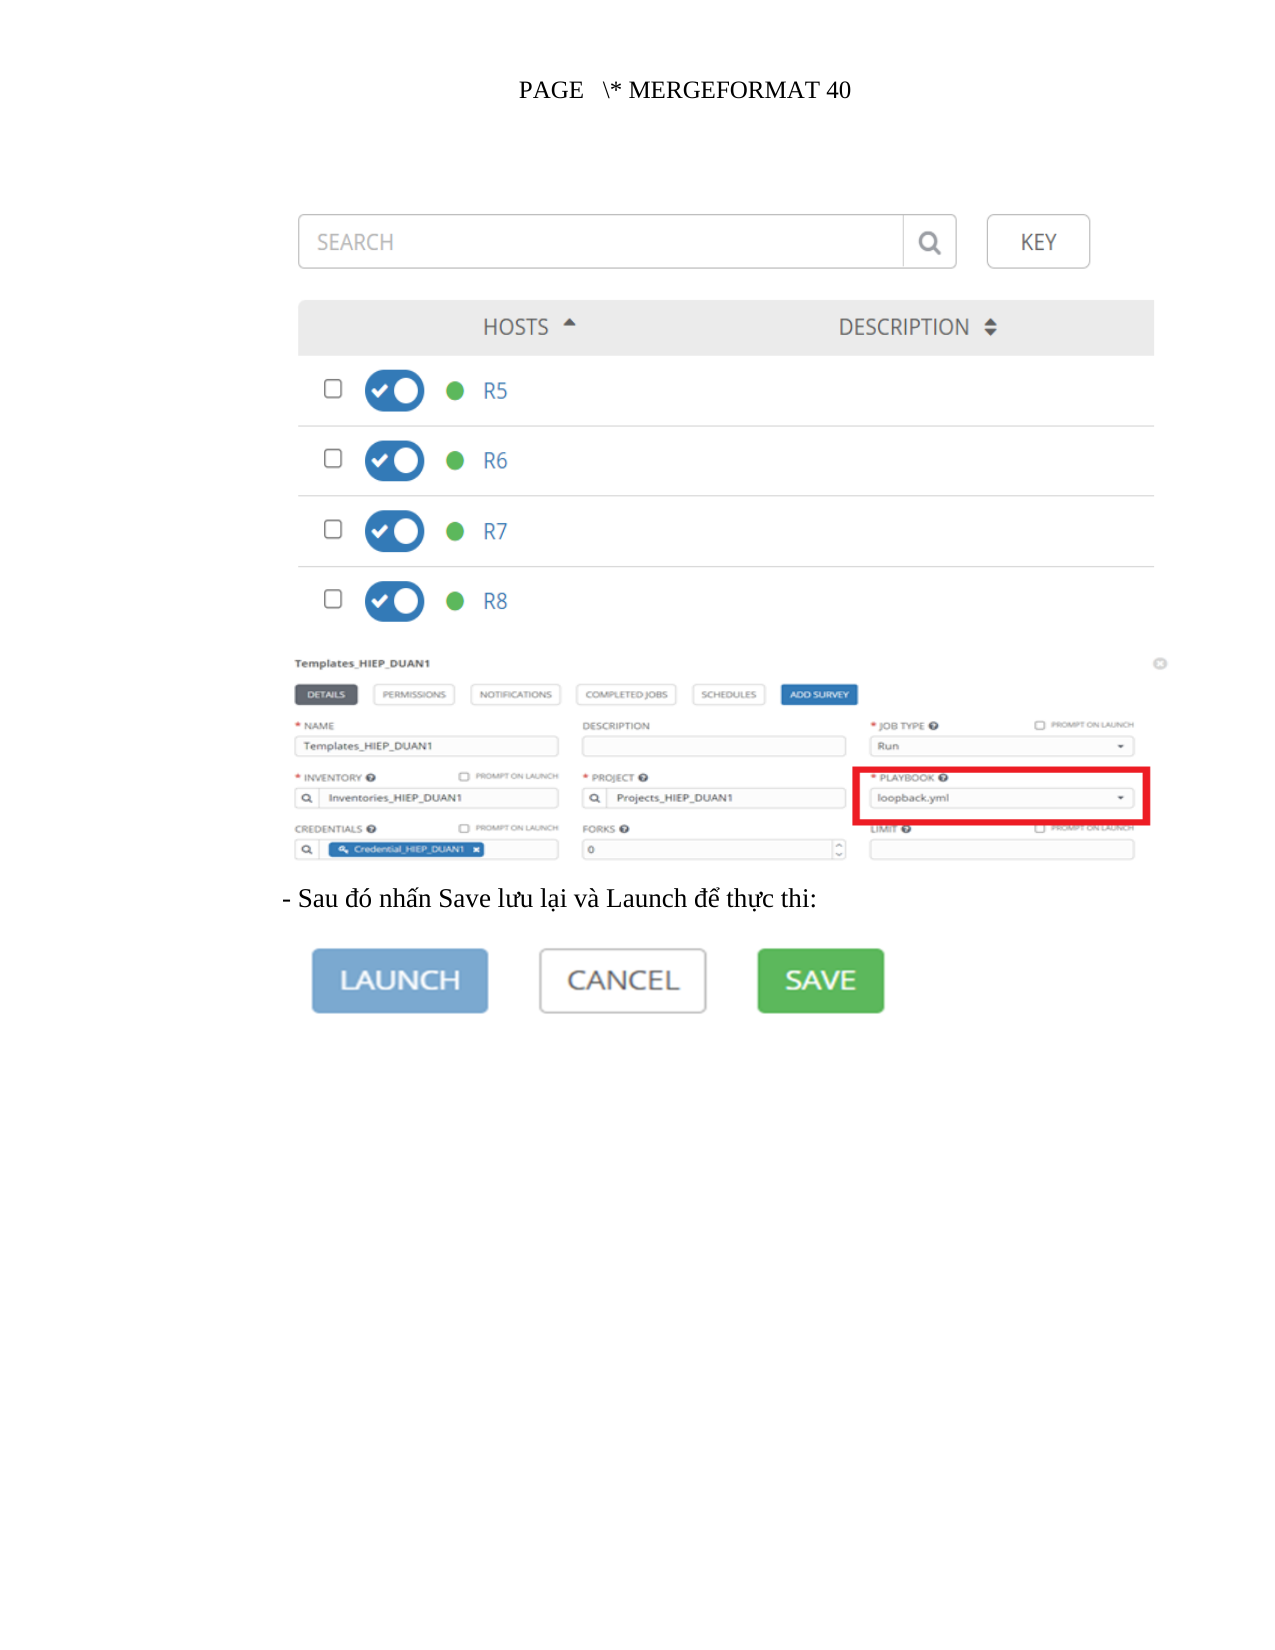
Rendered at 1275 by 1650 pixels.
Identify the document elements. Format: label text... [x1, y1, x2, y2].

text - Sau đó nhấn Save lưu lại và Launch để thực thi: [207, 882, 1157, 913]
picture [281, 928, 921, 1037]
picture [281, 206, 1155, 630]
picture [281, 645, 1170, 867]
